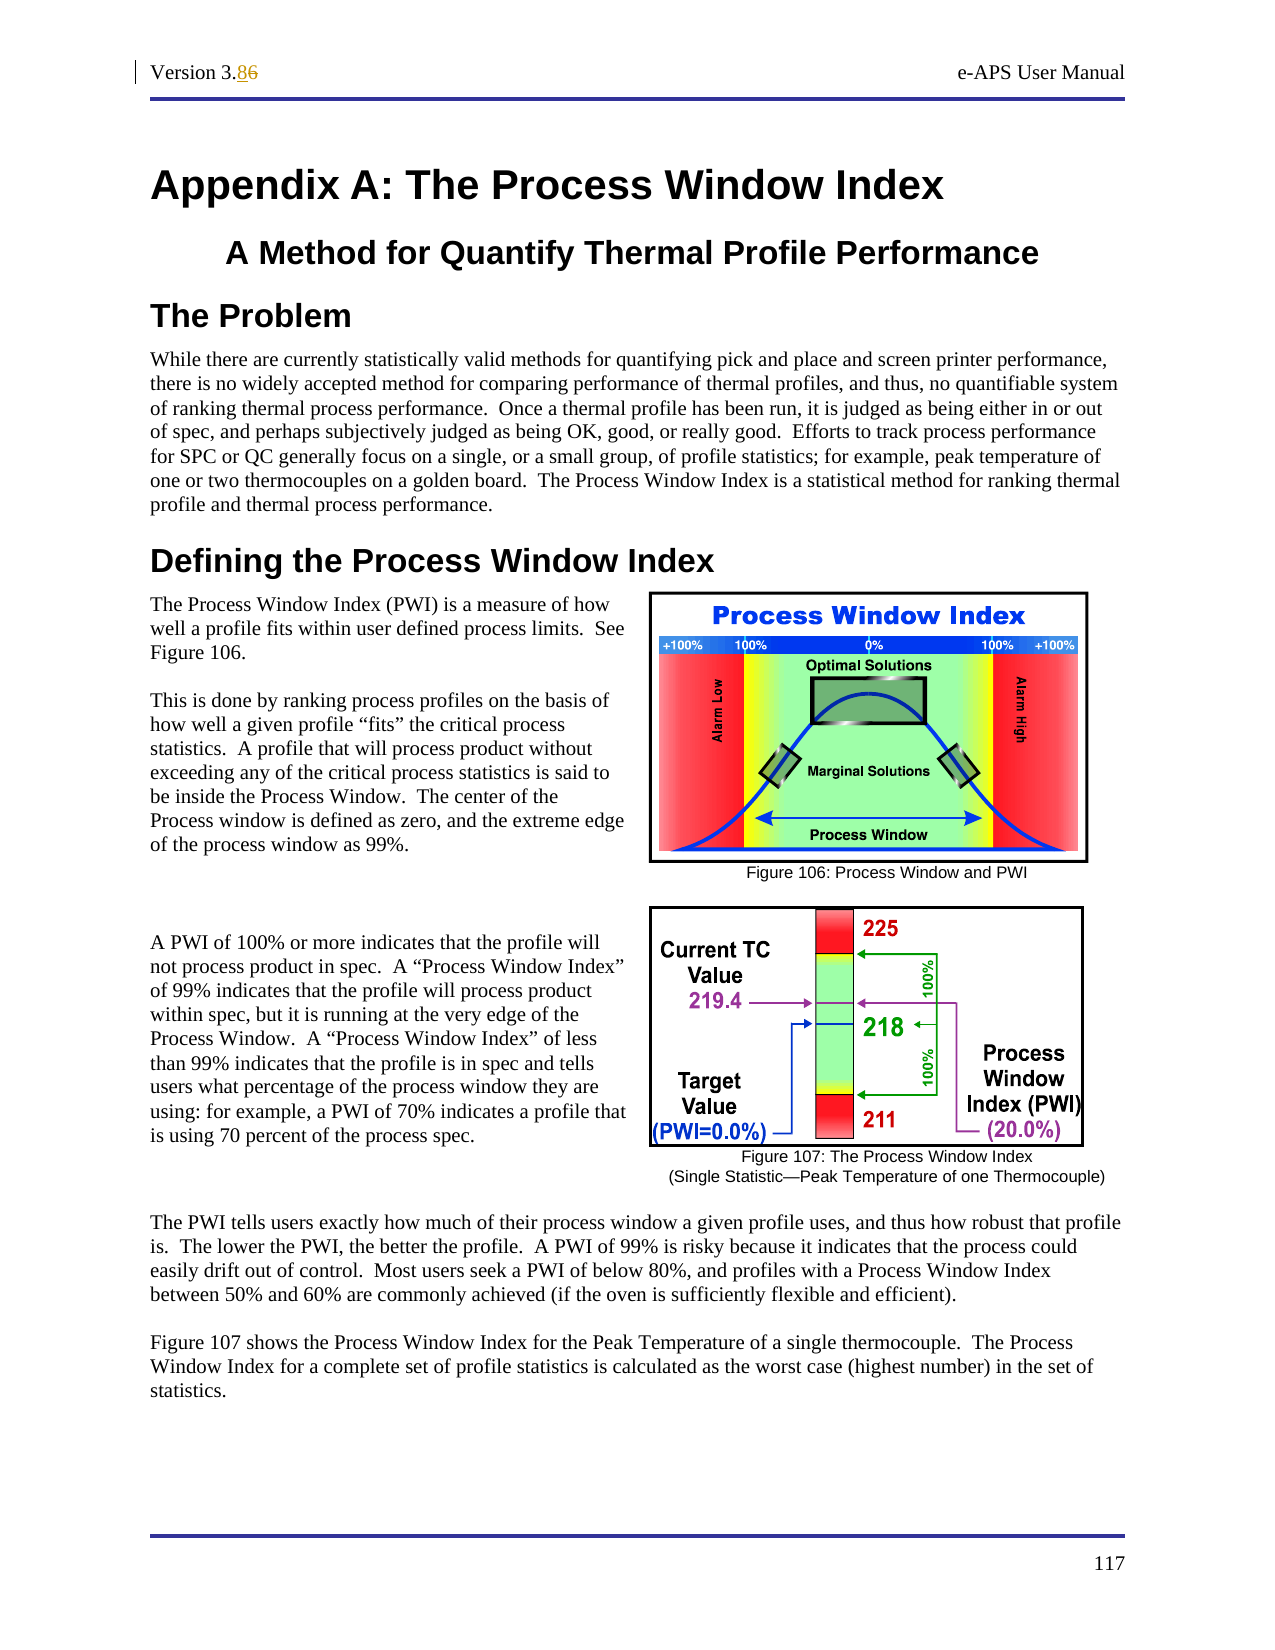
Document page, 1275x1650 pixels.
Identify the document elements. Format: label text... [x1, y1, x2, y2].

table_cell Figure 107: The Process Window Index (Single Statistic—Peak Temperature of one Thermocouple) [638, 906, 1136, 1186]
text A Method for Quantify Thermal Profile Performance [150, 233, 1125, 271]
table_cell A PWI of 100% or more indicates that the profile will not process product in spec. A “Process Window Index” of 99% indicates that the profile will process product within spec, but it is running at the very edge of the Process Window. A “Process Window Index” of less than 99% indicates that the profile is in spec and tells users what percentage of the process window they are using: for example, a PWI of 70% indicates a profile that is using 70 percent of the process spec. [139, 906, 637, 1186]
subtitle Appendix A: The Process Window Index [150, 160, 1125, 208]
text The PWI tells users exactly how much of their process window a given profile uses, and thus how robust that profile is. The lower the PWI, the better the profile. A PWI of 99% is risky because it indicates that the process could easily drift out of control. Most users seek a PWI of below 80%, and profiles with a Process Window Index between 50% and 60% are commonly achieved (if the oven is sufficiently flexible and efficient). [150, 1209, 1125, 1306]
subtitle The Problem [150, 296, 1125, 335]
text Figure 107 shows the Process Window Index for the Peak Temperature of a single thermocouple. The Process Window Index for a complete set of profile statistics is calculated as the worst case (highest number) in the set of statistics. [150, 1330, 1125, 1402]
table_header Figure 106: Process Window and PWI [638, 592, 1136, 906]
text While there are currently statistically valid methods for quantifying pick and place and screen printer performance, there is no widely accepted method for comparing performance of thermal profiles, and thus, no quantifiable system of ranking thermal process performance. Once a thermal profile has been run, it is judged as being either in or out of spec, and perhaps subjectively judged as being OK, good, or really good. Efforts to track process performance for SPC or QC generally focus on a single, or a small group, of profile statistics; for example, peak temperature of one or two thermocouples on a golden board. The Process Window Index is a statistical method for ranking thermal profile and thermal process performance. [150, 347, 1125, 516]
table_header The Process Window Index (PWI) is a measure of how well a profile fits within user defined process limits. See Figure 106. This is done by ranking process profiles on the basis of how well a given profile “fits” the critical process statistics. A profile that will process product without exceeding any of the critical process statistics is said to be inside the Process Window. The center of the Process window is defined as zero, and the extreme edge of the process window as 99%. [139, 592, 637, 906]
subtitle Defining the Process Window Index [150, 541, 1125, 579]
